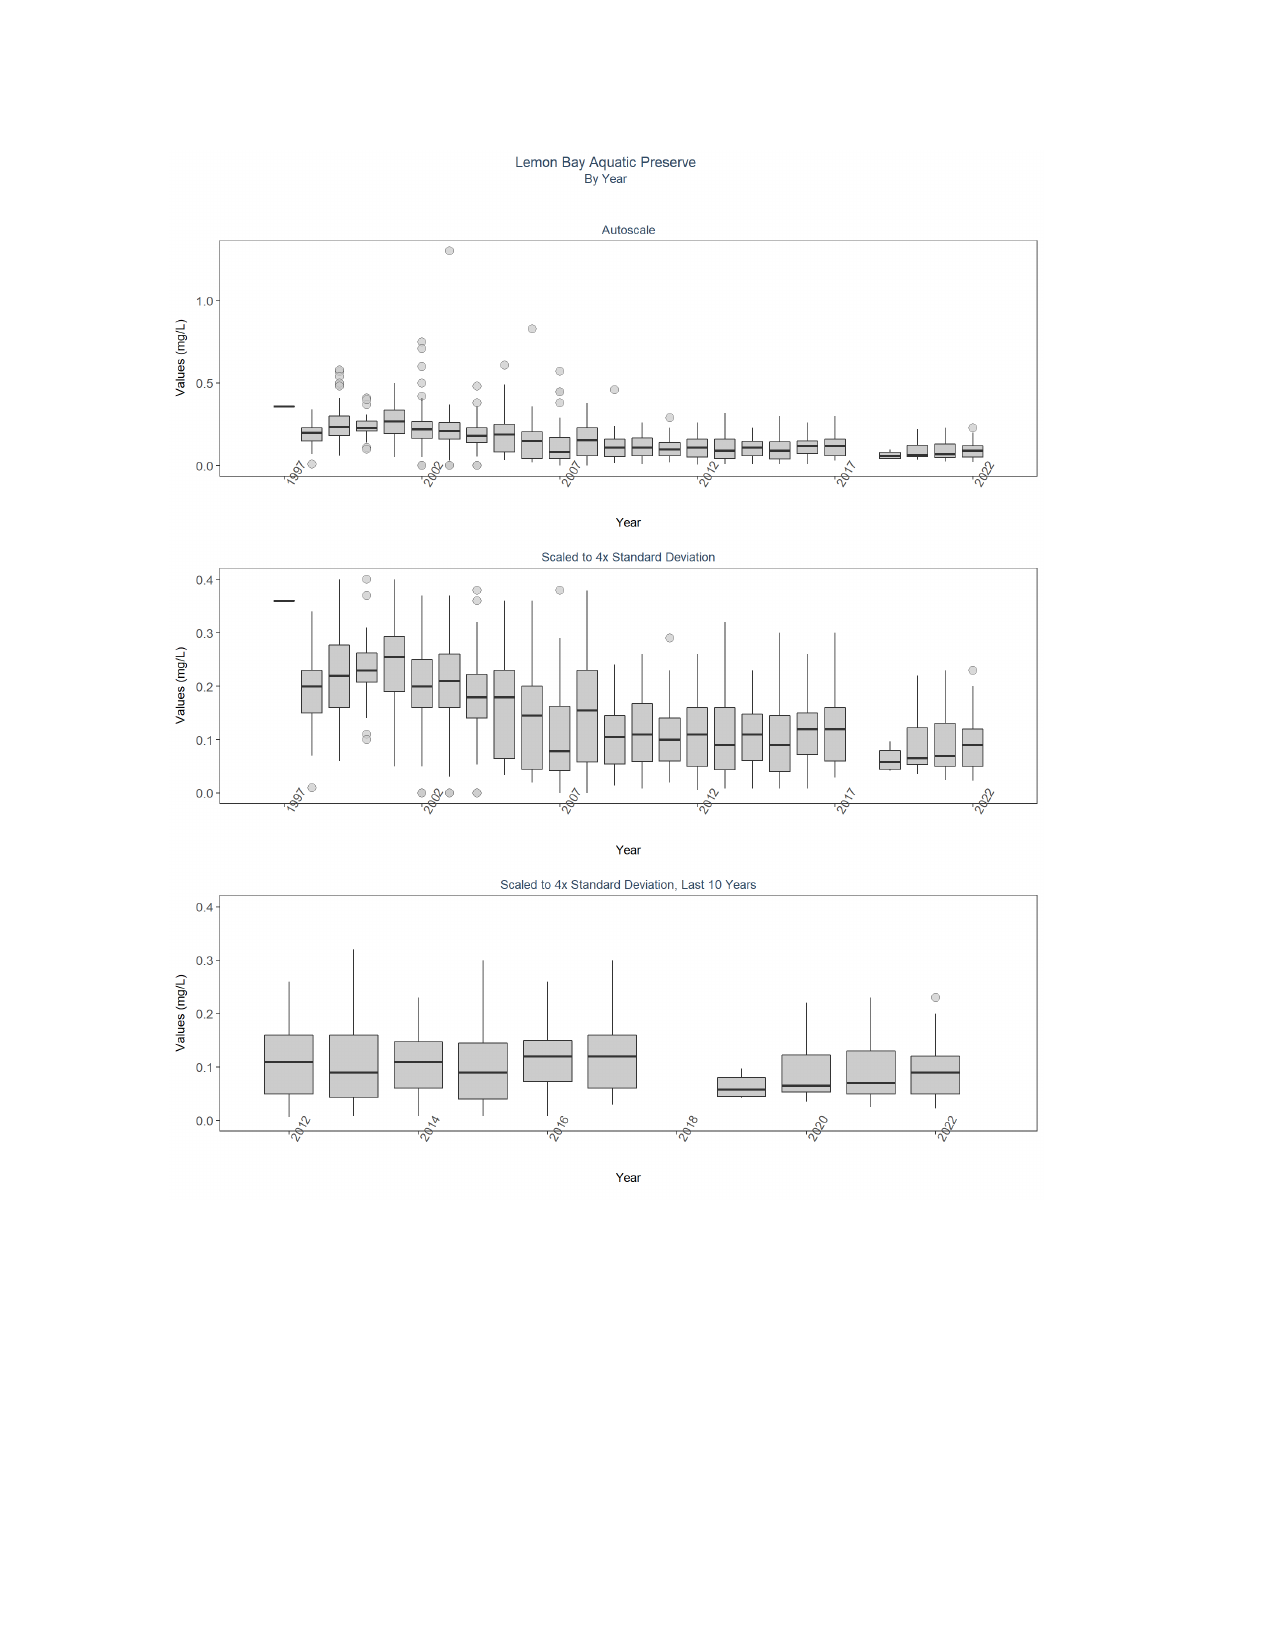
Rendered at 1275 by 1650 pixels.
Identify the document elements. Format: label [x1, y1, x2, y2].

picture [168, 150, 1044, 1200]
